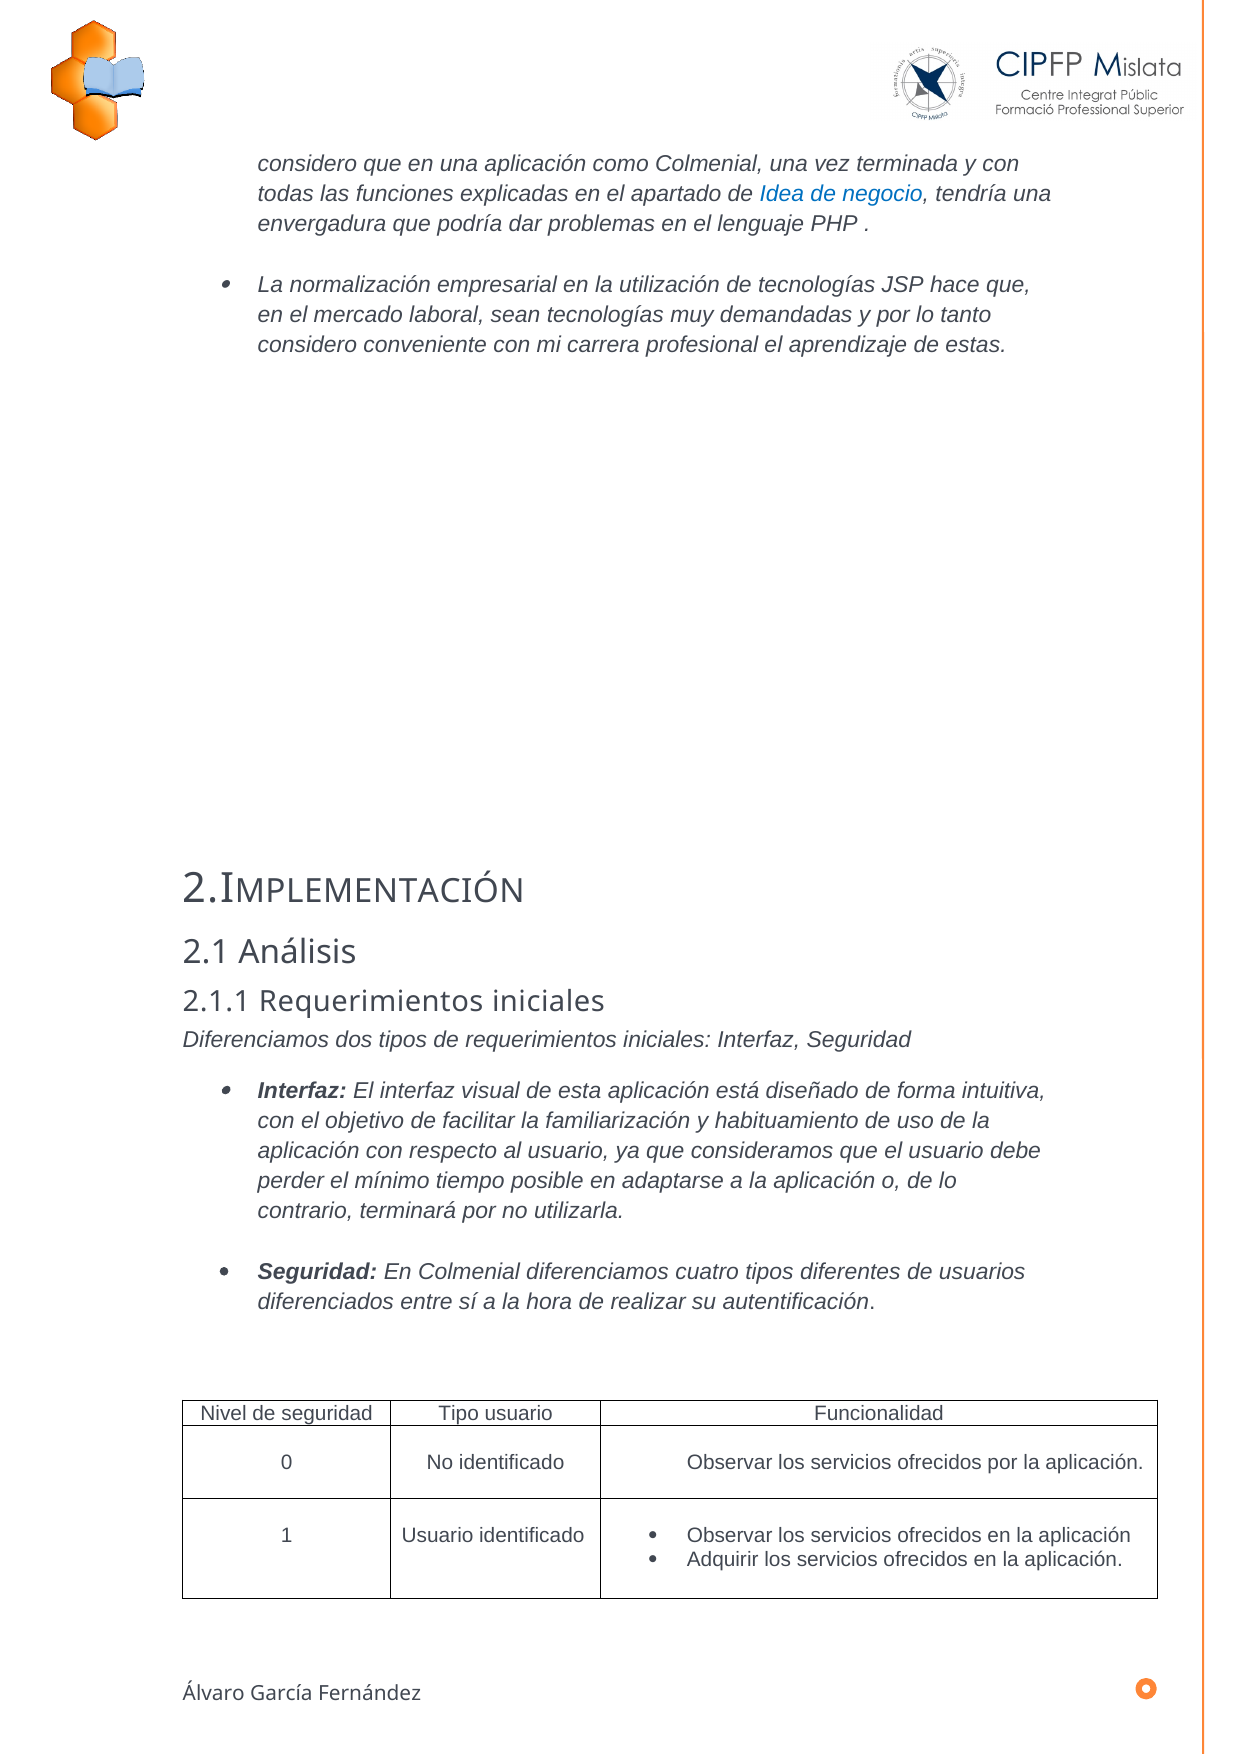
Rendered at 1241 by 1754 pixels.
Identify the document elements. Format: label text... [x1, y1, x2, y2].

table_cell Usuario identificado [391, 1499, 600, 1597]
table_header Tipo usuario [391, 1401, 600, 1424]
table_header Nivel de seguridad [183, 1401, 390, 1424]
table_header Funcionalidad [601, 1401, 1157, 1424]
subtitle 2.1.1 Requerimientos iniciales [182, 980, 1058, 1019]
list Seguridad: En Colmenial diferenciamos cuatro tipos diferentes de usuarios diferenciados entre sí a la hora de realizar su autentificación. [220, 1258, 1058, 1314]
list Interfaz: El interfaz visual de esta aplicación está diseñado de forma intuitiva, con el objetivo de facilitar la familiarización y habituamiento de uso de la aplicación con respecto al usuario, ya que consideramos que el usuario debe perder el mínimo tiempo posible en adaptarse a la aplicación o, de lo contrario, terminará por no utilizarla. [220, 1077, 1058, 1224]
subtitle Implementación [182, 858, 1058, 915]
table_cell No identificado [391, 1426, 600, 1497]
table_cell 0 [183, 1426, 390, 1497]
table_cell Observar los servicios ofrecidos por la aplicación. [601, 1426, 1157, 1497]
subtitle 2.1 Análisis [182, 928, 1058, 973]
picture [41, 18, 164, 141]
table_cell Observar los servicios ofrecidos en la aplicación Adquirir los servicios ofrecidos en la aplicación. [601, 1499, 1157, 1597]
list La normalización empresarial en la utilización de tecnologías JSP hace que, en el mercado laboral, sean tecnologías muy demandadas y por lo tanto considero conveniente con mi carrera profesional el aprendizaje de estas. [220, 271, 1058, 358]
text Diferenciamos dos tipos de requerimientos iniciales: Interfaz, Seguridad [182, 1026, 1058, 1052]
table_cell 1 [183, 1499, 390, 1597]
